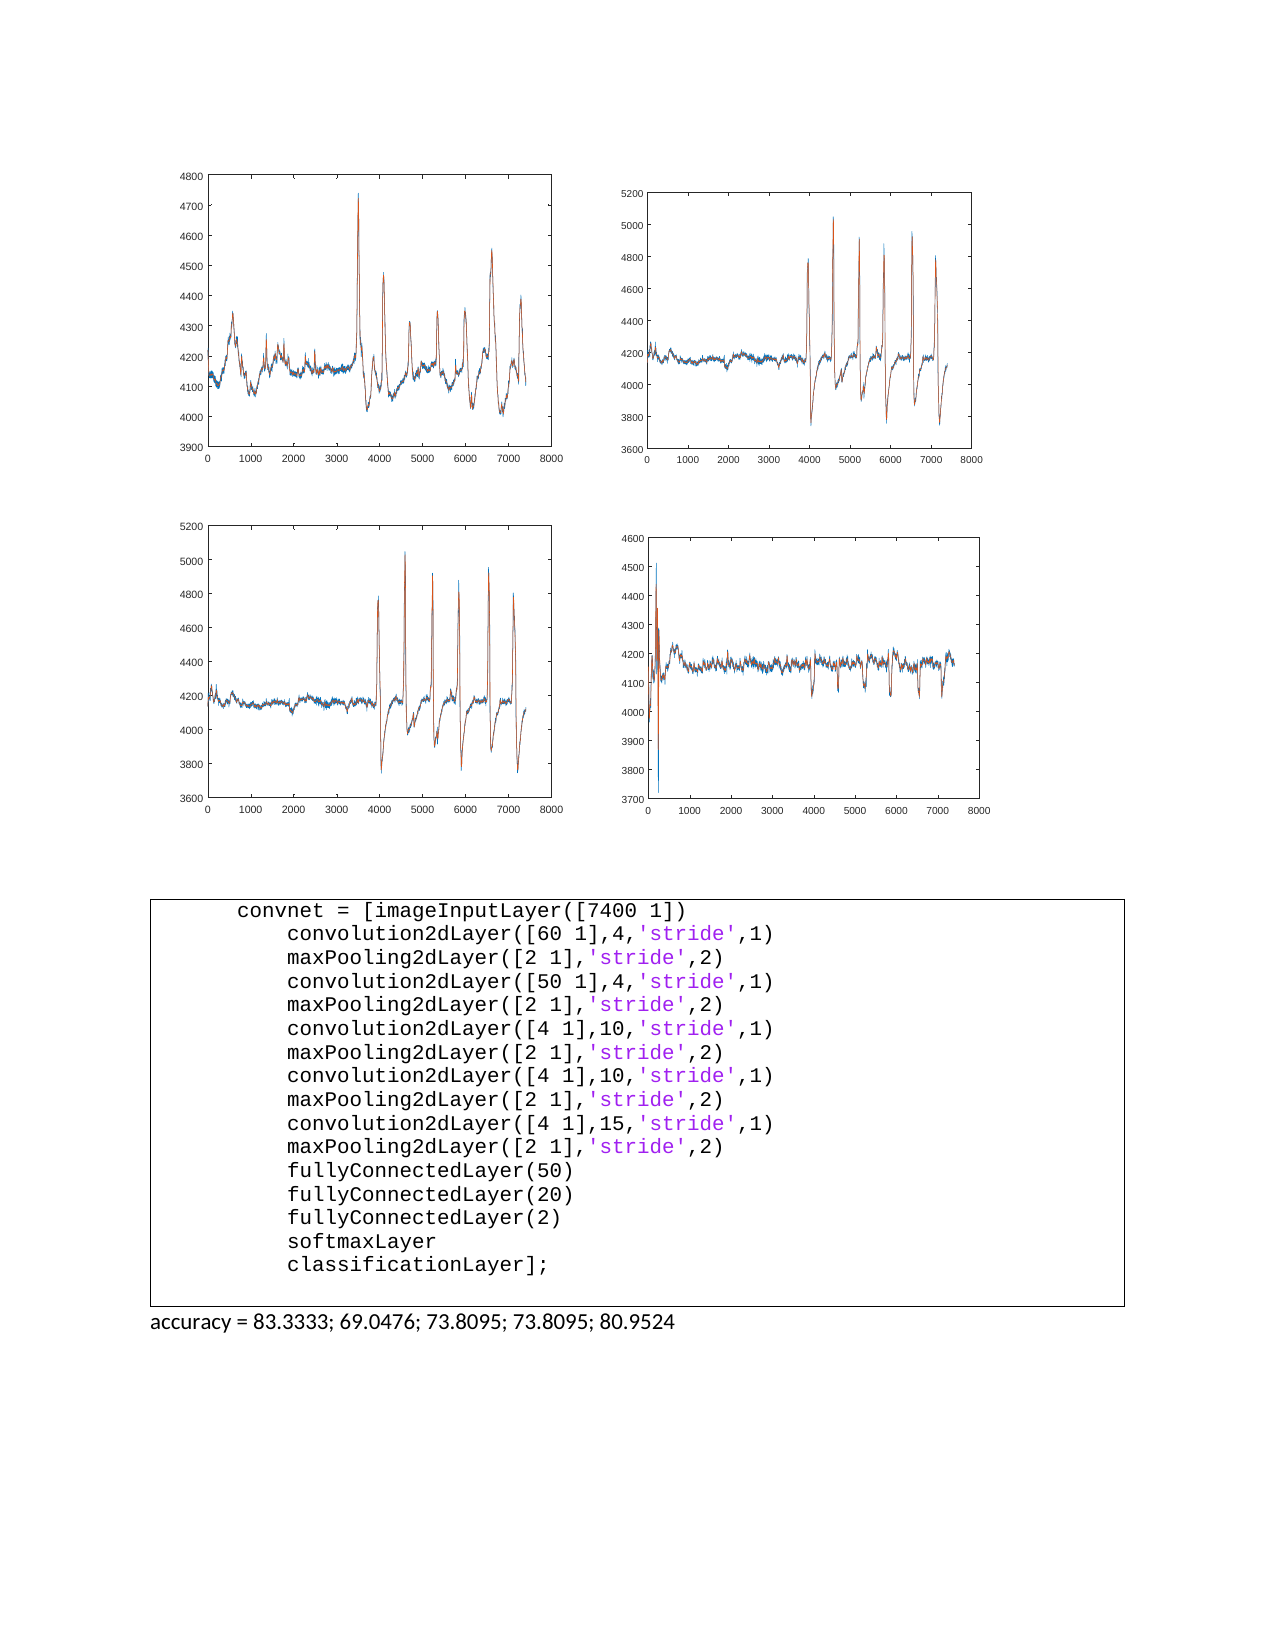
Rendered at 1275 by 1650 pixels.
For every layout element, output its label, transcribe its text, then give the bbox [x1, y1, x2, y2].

text accuracy = 83.3333; 69.0476; 73.8095; 73.8095; 80.9524 [150, 1307, 1125, 1335]
table_header convnet = [imageInputLayer([7400 1]) convolution2dLayer([60 1],4,'stride',1) maxPooling2dLayer([2 1],'stride',2) convolution2dLayer([50 1],4,'stride',1) maxPooling2dLayer([2 1],'stride',2) convolution2dLayer([4 1],10,'stride',1) maxPooling2dLayer([2 1],'stride',2) convolution2dLayer([4 1],10,'stride',1) maxPooling2dLayer([2 1],'stride',2) convolution2dLayer([4 1],15,'stride',1) maxPooling2dLayer([2 1],'stride',2) fullyConnectedLayer(50) fullyConnectedLayer(20) fullyConnectedLayer(2) softmaxLayer classificationLayer]; [151, 900, 1124, 1306]
